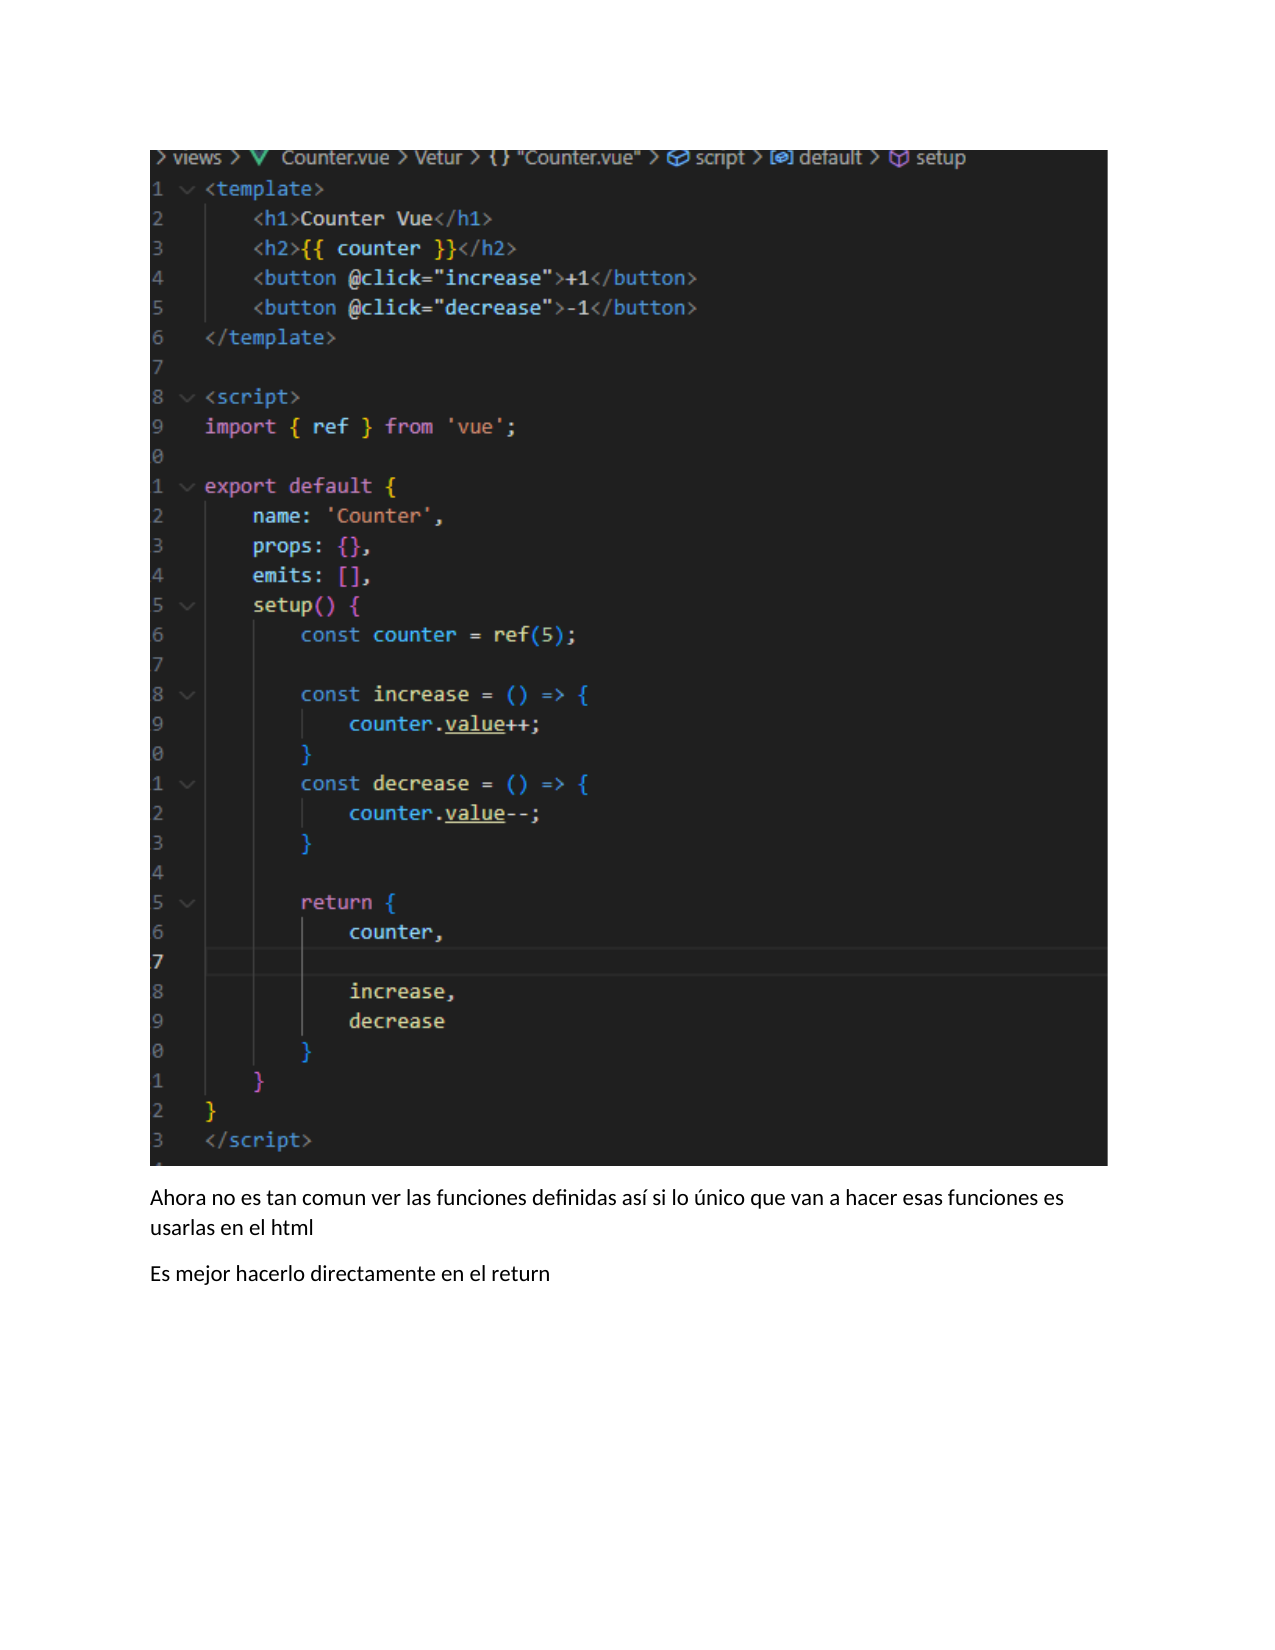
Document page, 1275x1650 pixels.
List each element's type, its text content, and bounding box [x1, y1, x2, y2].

picture [150, 150, 1108, 1166]
text Ahora no es tan comun ver las funciones definidas así si lo único que van a hacer esas funciones es usarlas en el html [150, 1183, 1125, 1241]
text Es mejor hacerlo directamente en el return [150, 1259, 1125, 1288]
